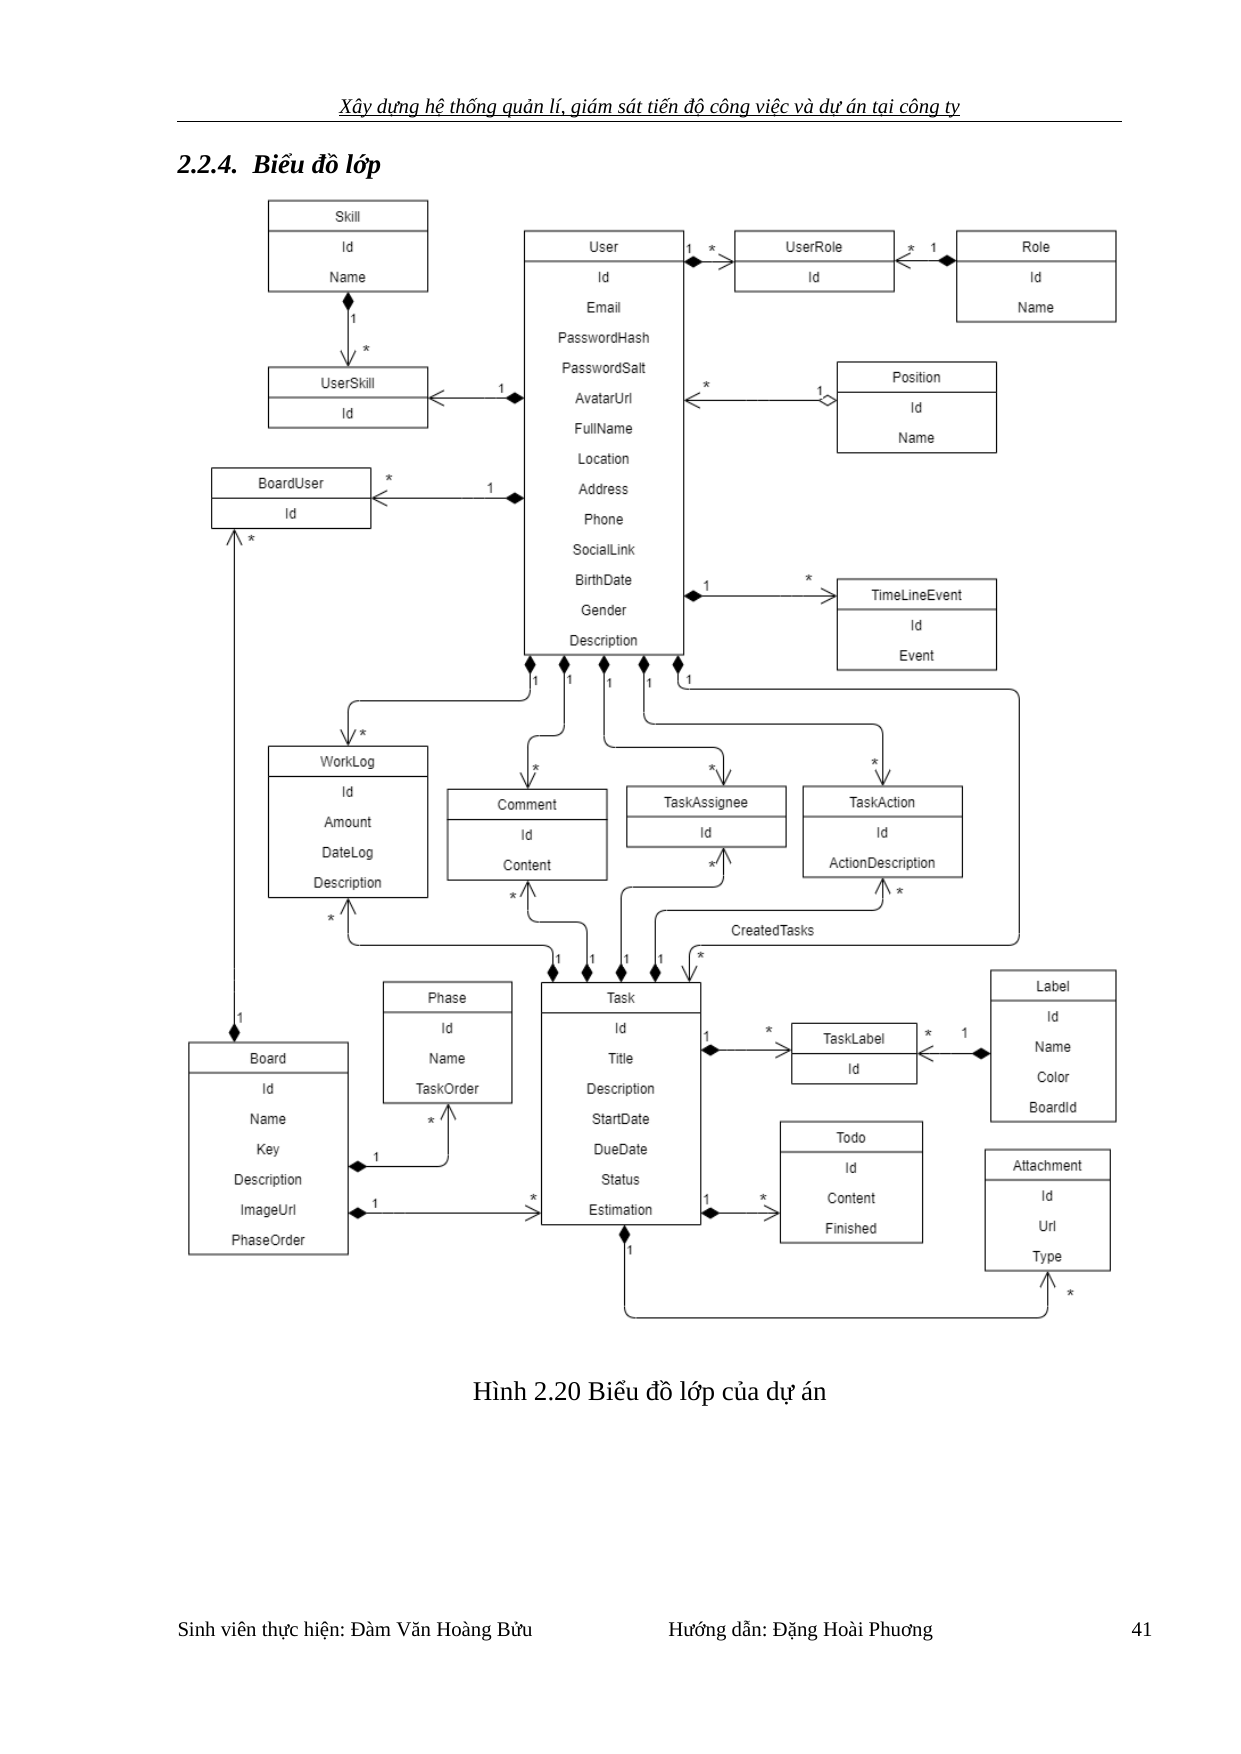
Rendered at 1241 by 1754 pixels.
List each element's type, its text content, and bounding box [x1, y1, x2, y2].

picture [177, 188, 1128, 1350]
subtitle Biểu đồ lớp [177, 148, 1122, 179]
